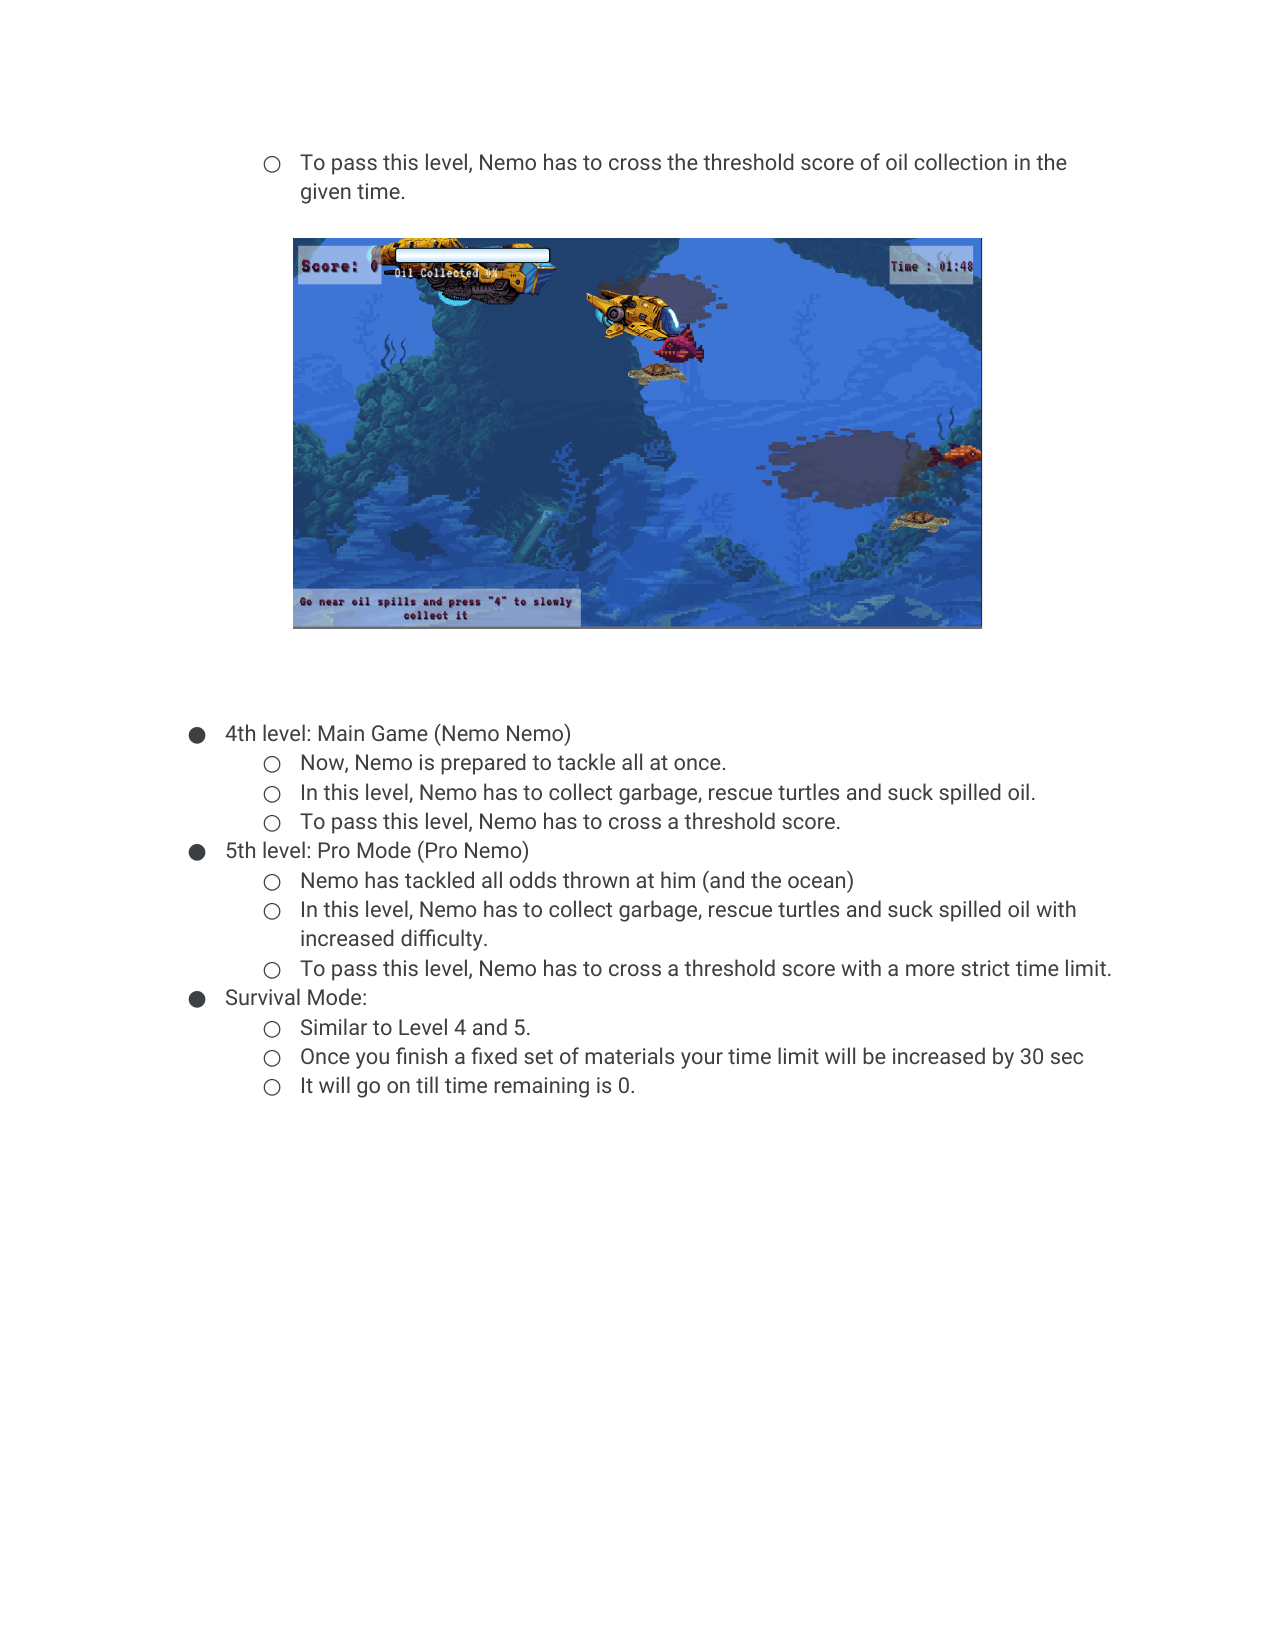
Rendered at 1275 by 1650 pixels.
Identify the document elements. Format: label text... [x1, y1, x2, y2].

list Now, Nemo is prepared to tackle all at once. [262, 750, 1125, 776]
list 4th level: Main Game (Nemo Nemo) [187, 721, 1125, 746]
list Nemo has tackled all odds thrown at him (and the ocean) [262, 868, 1125, 893]
list In this level, Nemo has to collect garbage, rescue turtles and suck spilled oil with increased difficulty. [262, 897, 1125, 952]
list 5th level: Pro Mode (Pro Nemo) [187, 838, 1125, 864]
list Similar to Level 4 and 5. [262, 1014, 1125, 1040]
list To pass this level, Nemo has to cross a threshold score. [262, 809, 1125, 834]
picture [293, 238, 983, 629]
list To pass this level, Nemo has to cross a threshold score with a more strict time limit. [262, 956, 1125, 981]
list Survival Mode: [187, 985, 1125, 1011]
list To pass this level, Nemo has to cross the threshold score of oil collection in the given time. [262, 150, 1125, 205]
list In this level, Nemo has to collect garbage, rescue turtles and suck spilled oil. [262, 779, 1125, 805]
list It will go on till time remaining is 0. [262, 1073, 1125, 1099]
list Once you finish a fixed set of materials your time limit will be increased by 30 sec [262, 1044, 1125, 1069]
